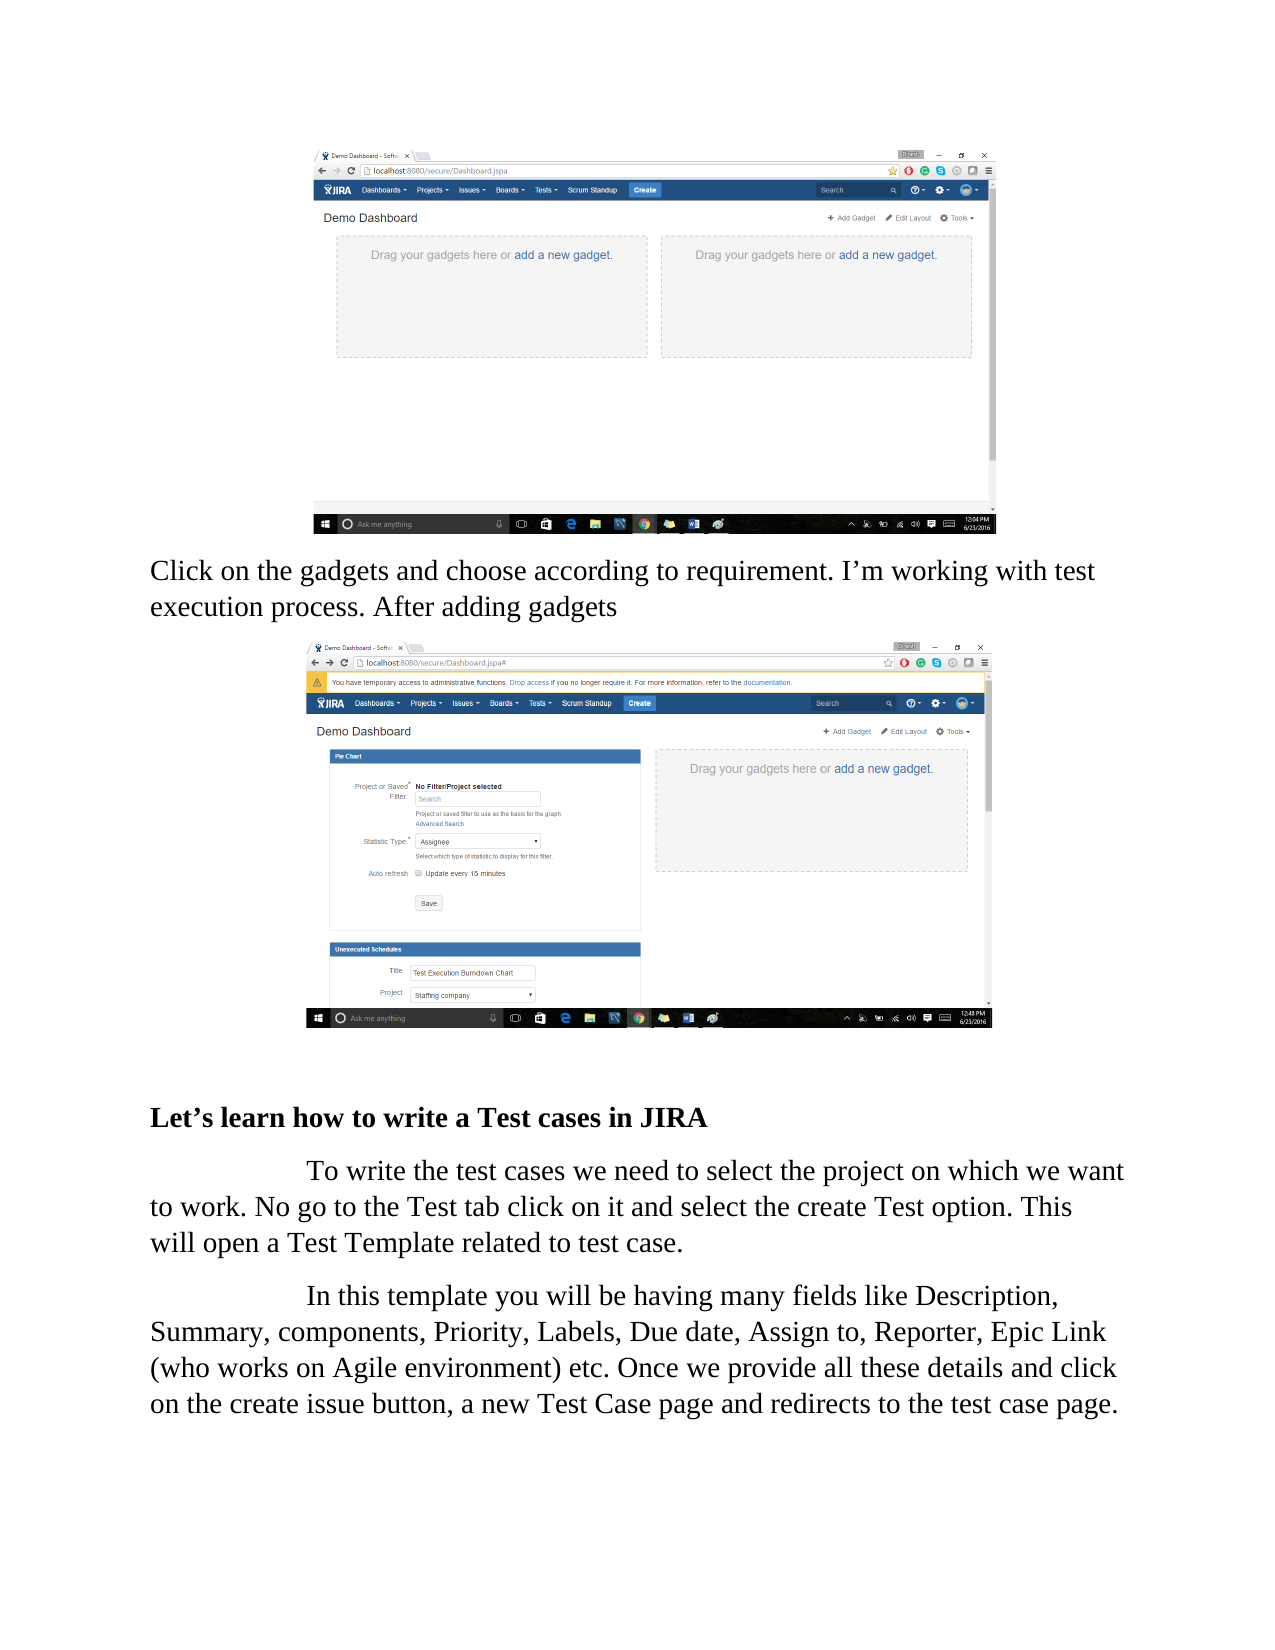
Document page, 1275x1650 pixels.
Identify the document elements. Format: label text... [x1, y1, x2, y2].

text To write the test cases we need to select the project on which we want to work. No go to the Test tab click on it and select the create Test option. This will open a Test Template related to test case. [150, 1153, 1125, 1258]
text Let’s learn how to write a Test cases in JIRA [150, 1100, 1125, 1133]
picture [313, 150, 997, 534]
text Click on the gadgets and choose according to requirement. I’m working with test execution process. After adding gadgets [150, 553, 1125, 623]
picture [306, 642, 993, 1028]
text In this template you will be having many fields like Description, Summary, components, Priority, Labels, Due date, Assign to, Reporter, Epic Link (who works on Agile environment) etc. Once we provide all these details and click on the create issue button, a new Test Case page and redirects to the test case page. [150, 1278, 1125, 1420]
